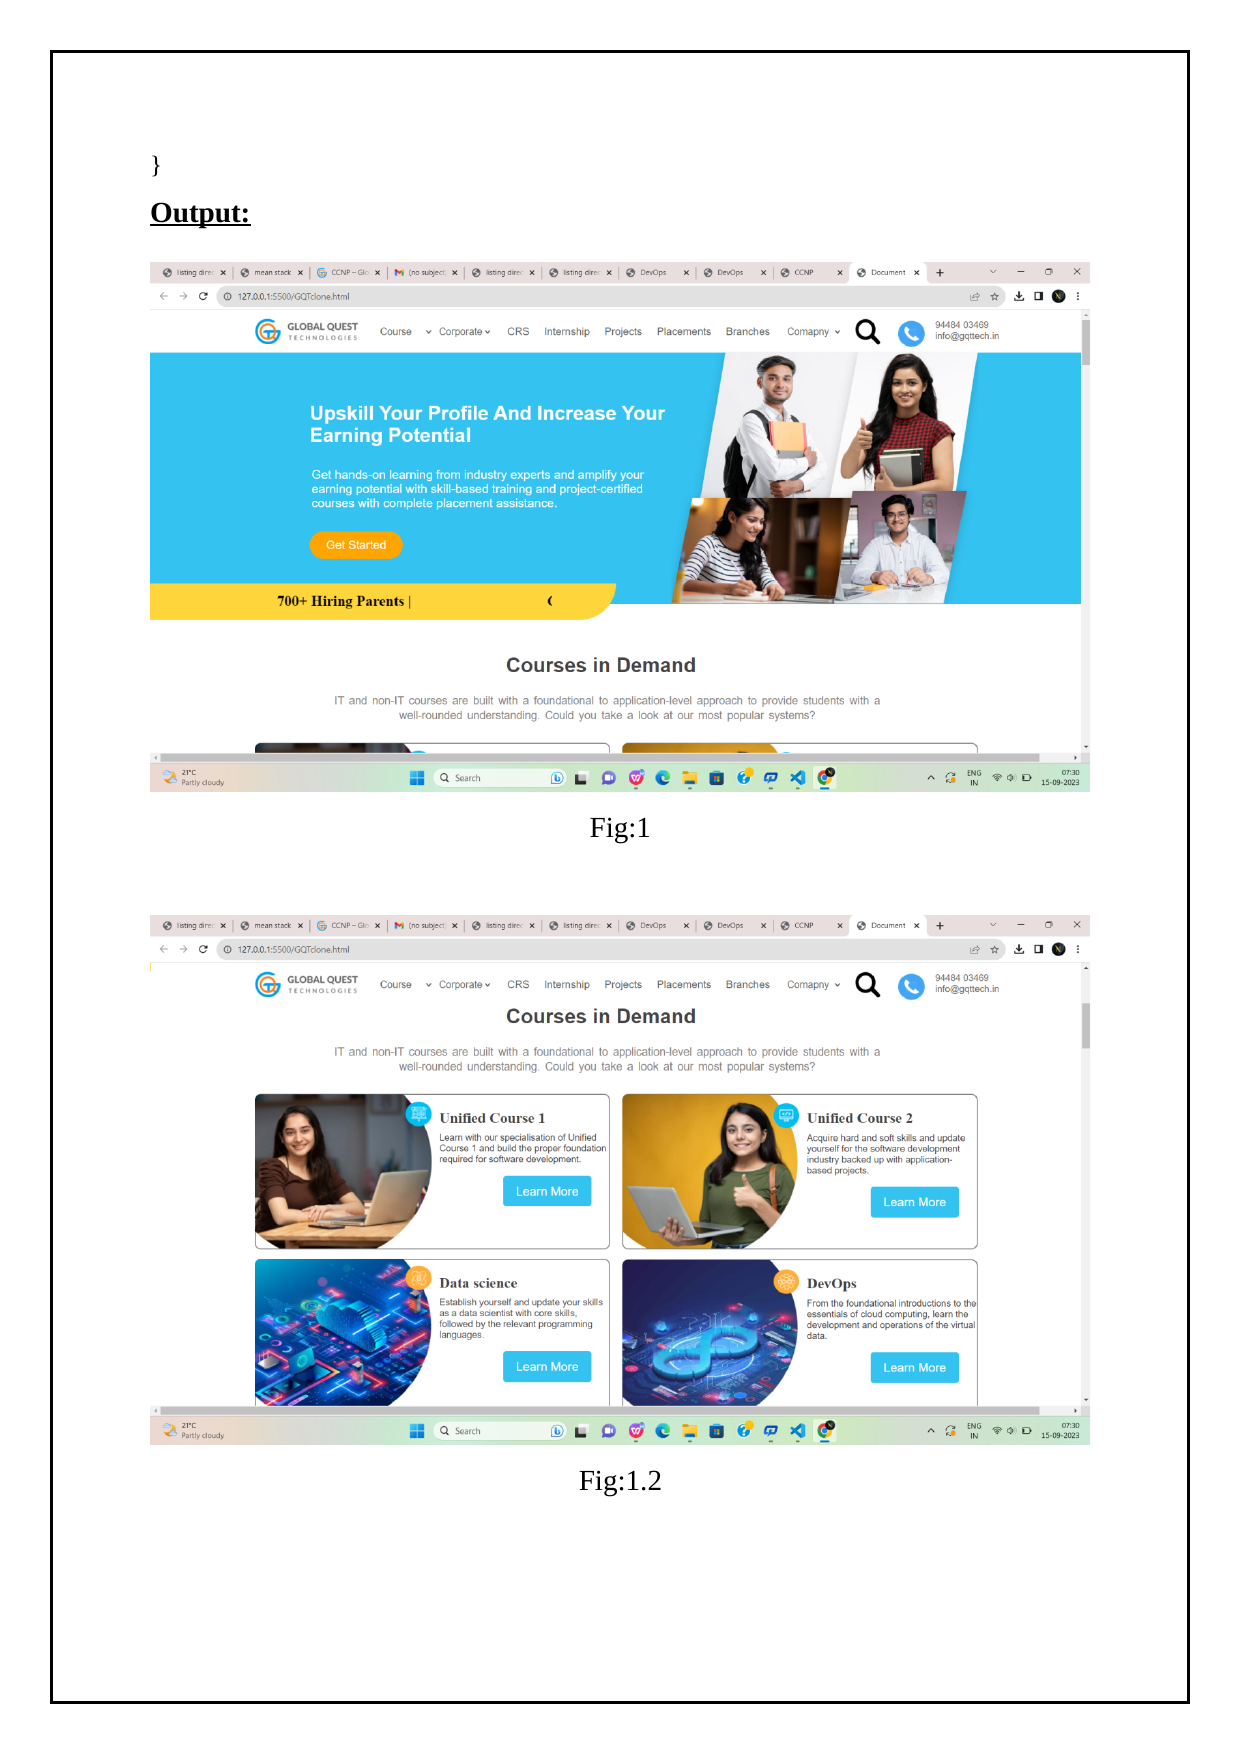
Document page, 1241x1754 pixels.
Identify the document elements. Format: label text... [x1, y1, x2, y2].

text Fig:1.2 [150, 1463, 1090, 1497]
picture [150, 915, 1091, 1445]
text Fig:1 [150, 810, 1090, 844]
text } [150, 150, 1090, 179]
picture [150, 262, 1091, 792]
text Output: [150, 195, 1090, 229]
